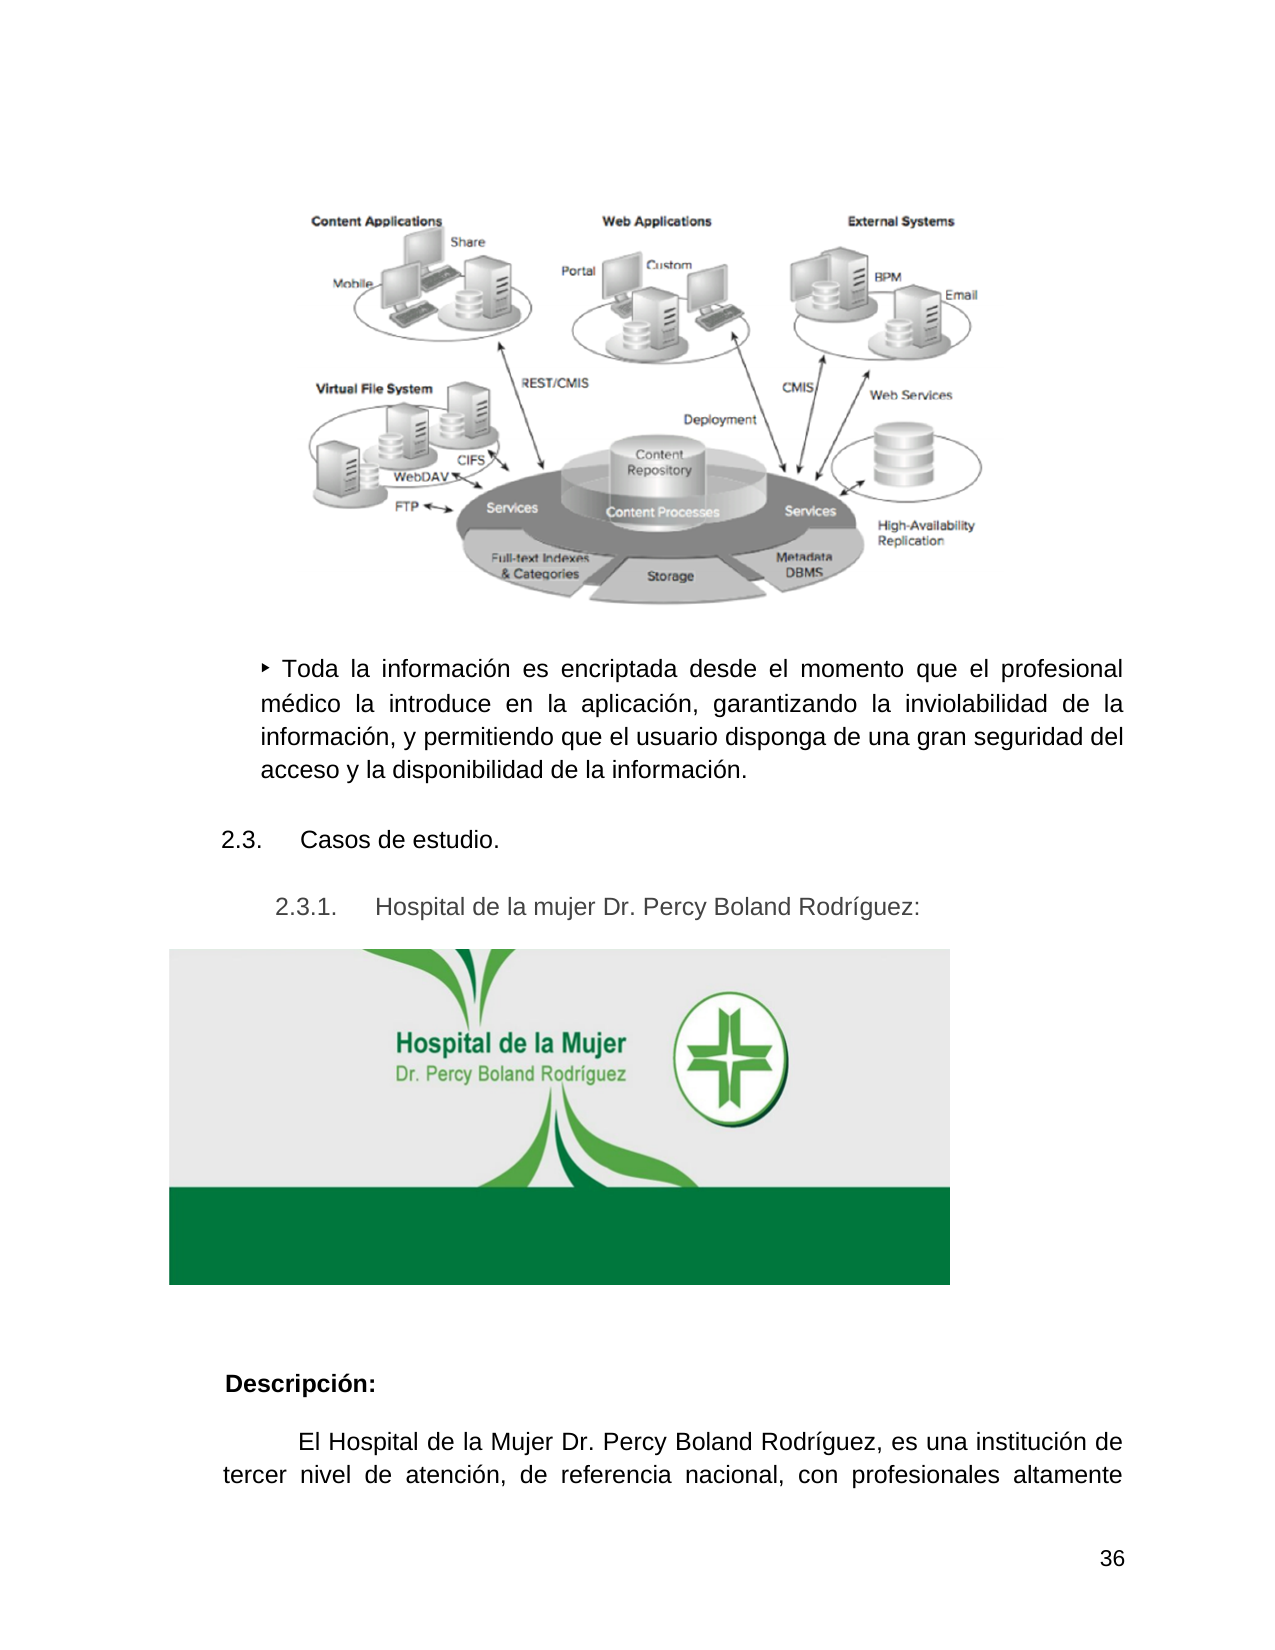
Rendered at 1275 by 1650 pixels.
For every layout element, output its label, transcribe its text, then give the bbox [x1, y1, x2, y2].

subtitle Hospital de la mujer Dr. Percy Boland Rodríguez: [337, 892, 1125, 920]
text Descripción: [150, 1369, 1125, 1397]
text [223, 1427, 1125, 1488]
text ‣ Toda la información es encriptada desde el momento que el profesional médico la introduce en la aplicación, garantizando la inviolabilidad de la información, y permitiendo que el usuario disponga de una gran seguridad del acceso y la disponibilidad de la información. [260, 717, 1125, 783]
subtitle Casos de estudio. [262, 825, 1125, 854]
text ‣ Toda la información es encriptada desde el momento que el profesional médico la introduce en la aplicación, garantizando la inviolabilidad de la información, y permitiendo que el usuario disponga de una gran seguridad del acceso y la disponibilidad de la información. [260, 650, 1125, 689]
